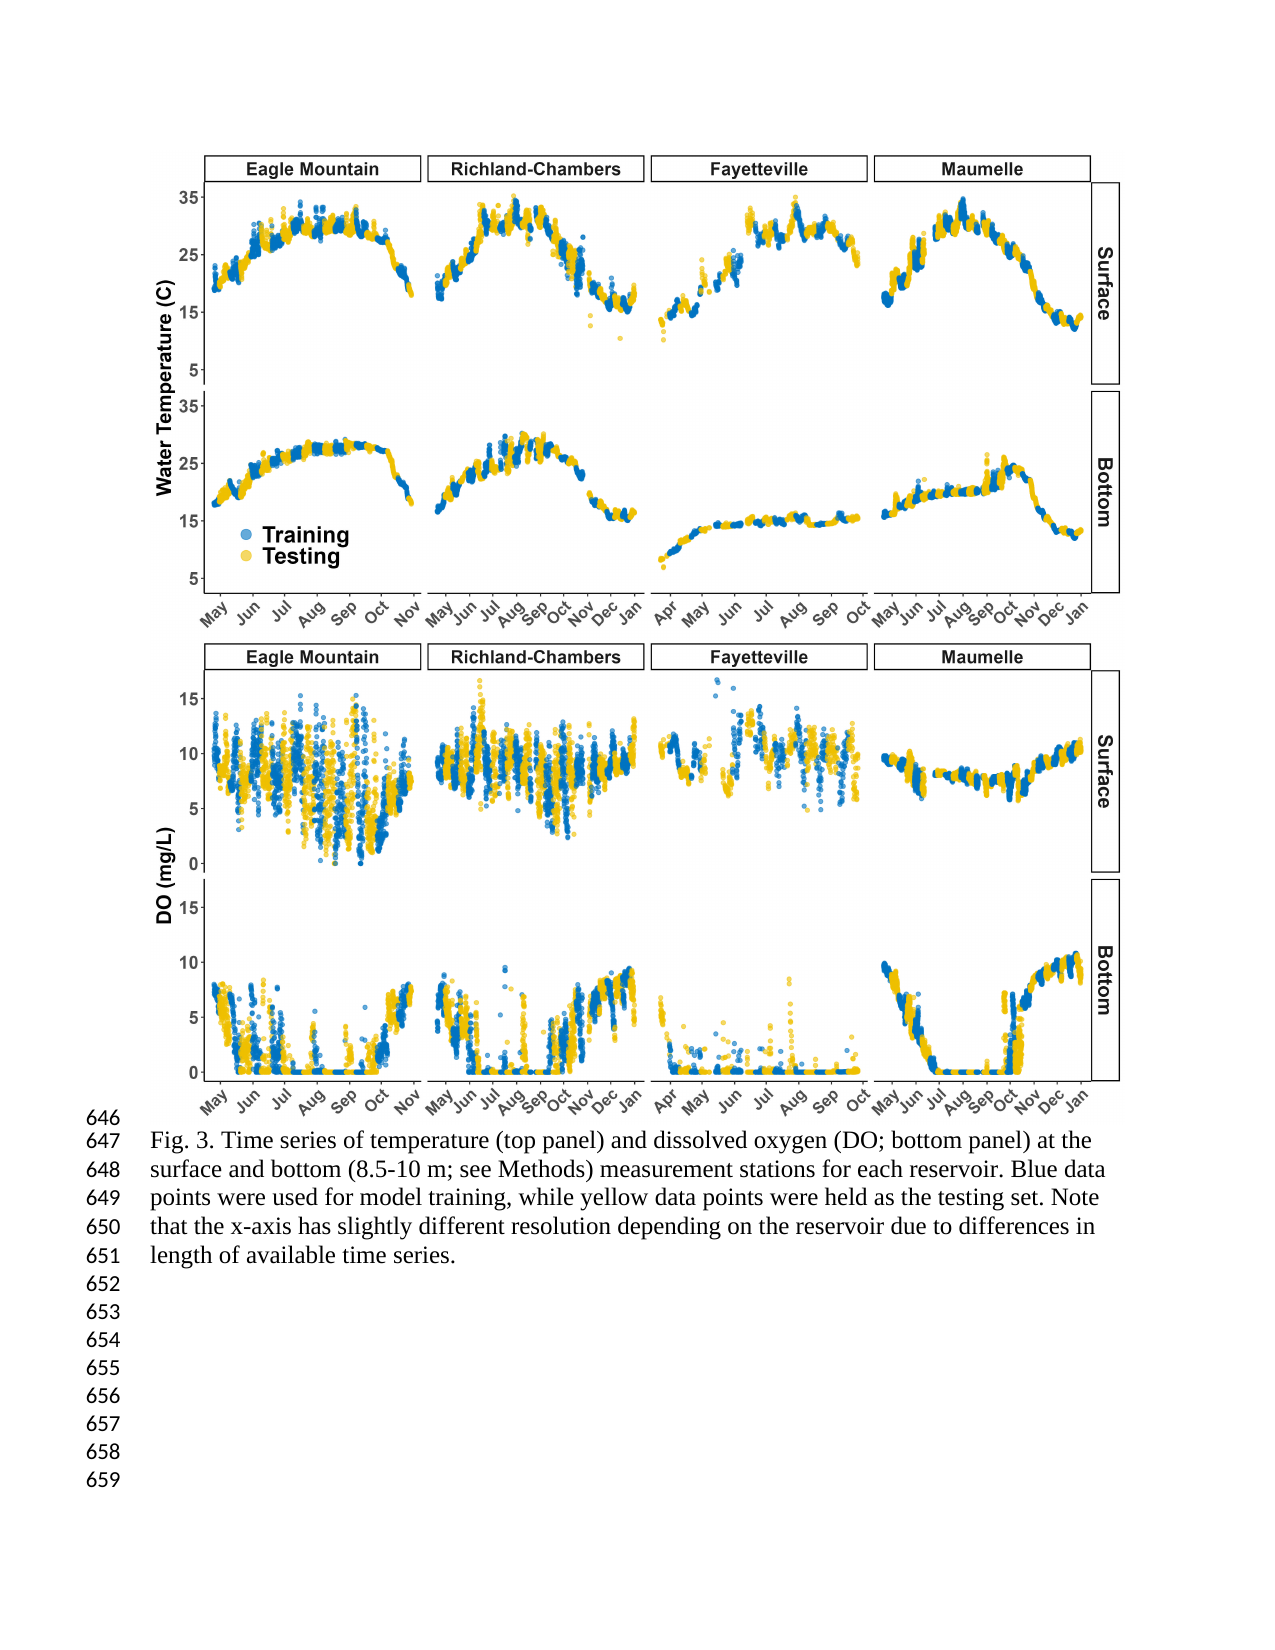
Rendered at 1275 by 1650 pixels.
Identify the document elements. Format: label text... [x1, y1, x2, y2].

text Fig. 3. Time series of temperature (top panel) and dissolved oxygen (DO; bottom panel) at the surface and bottom (8.5-10 m; see Methods) measurement stations for each reservoir. Blue data points were used for model training, while yellow data points were held as the testing set. Note that the x-axis has slightly different resolution depending on the reservoir due to differences in length of available time series. [150, 1125, 1125, 1269]
picture [150, 150, 1125, 1125]
